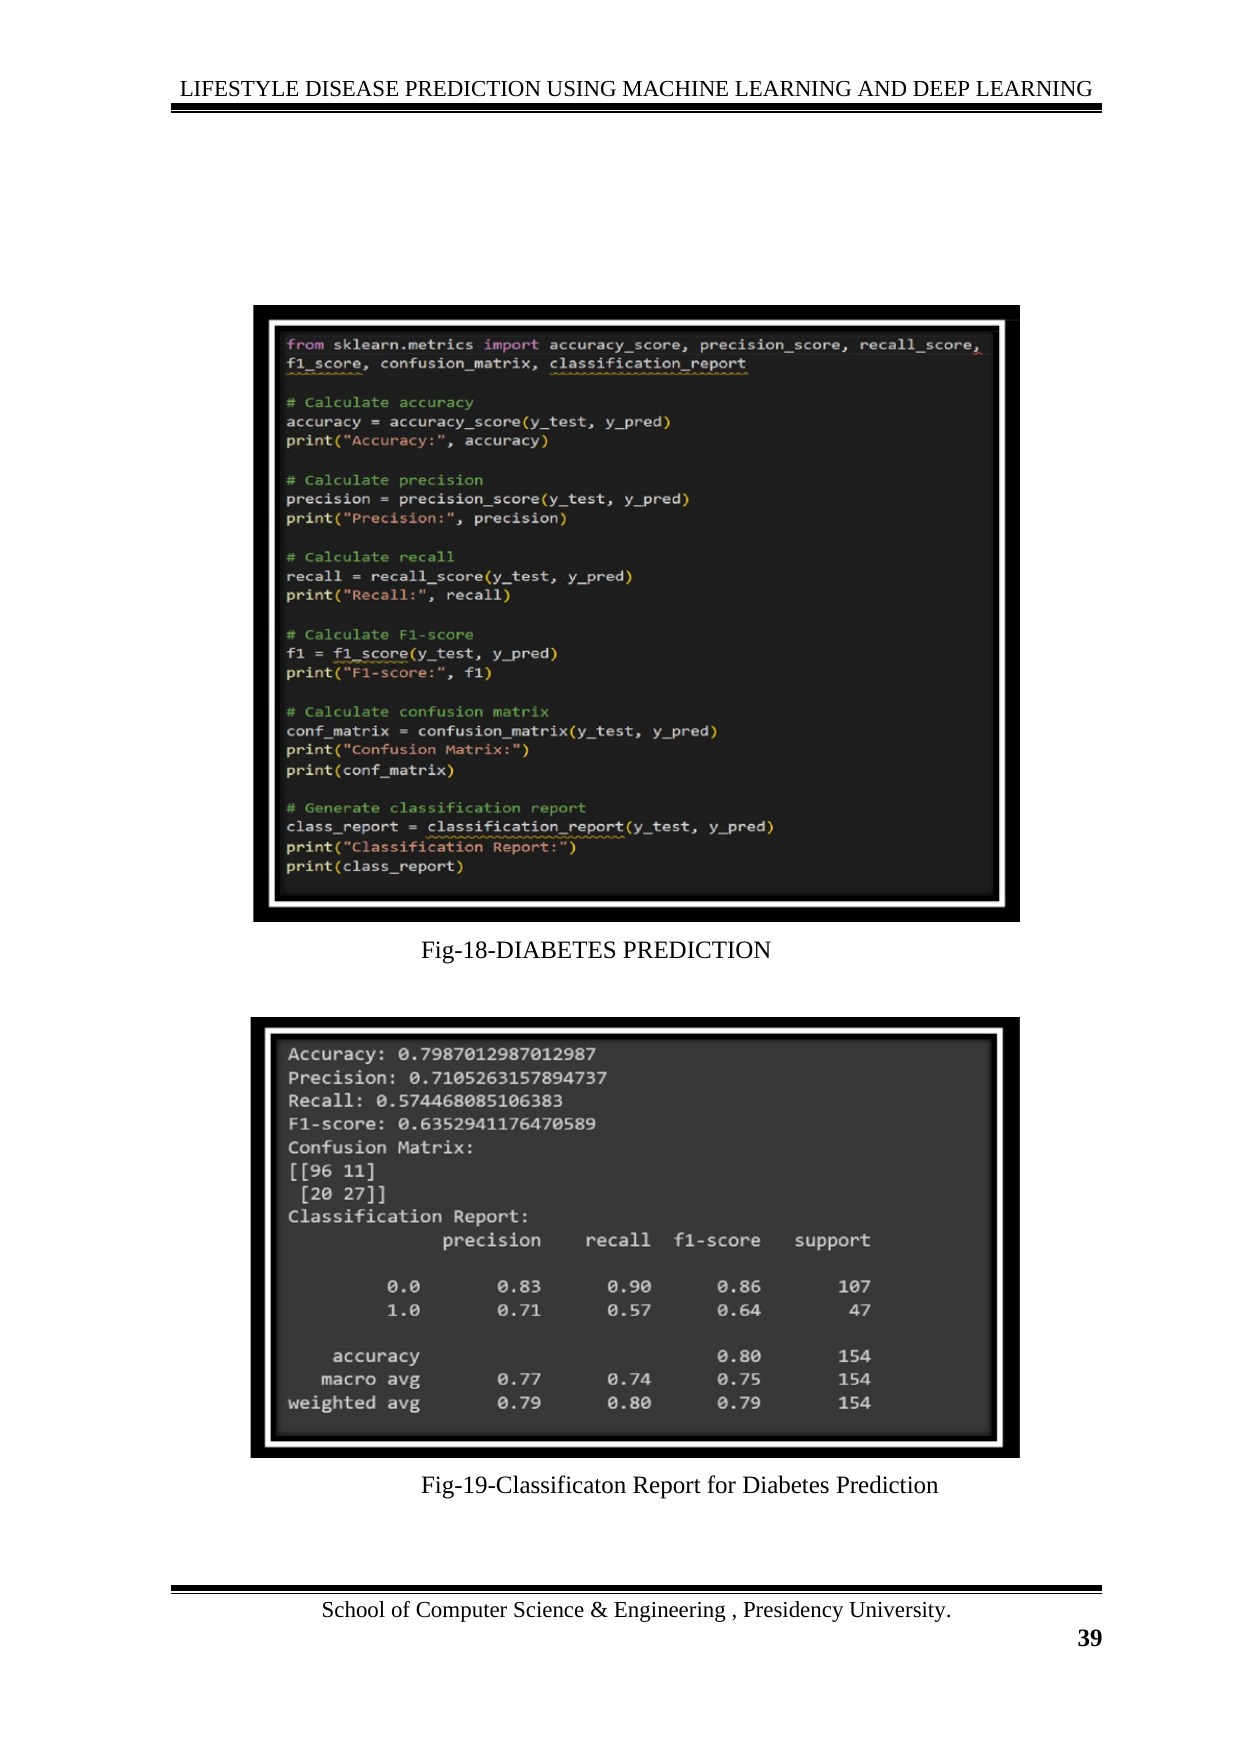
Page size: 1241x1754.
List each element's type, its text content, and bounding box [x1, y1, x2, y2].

text Fig-18-DIABETES PREDICTION [171, 935, 1102, 964]
picture [253, 305, 1020, 922]
picture [250, 1017, 1023, 1458]
text Fig-19-Classificaton Report for Diabetes Prediction [171, 1471, 1102, 1499]
